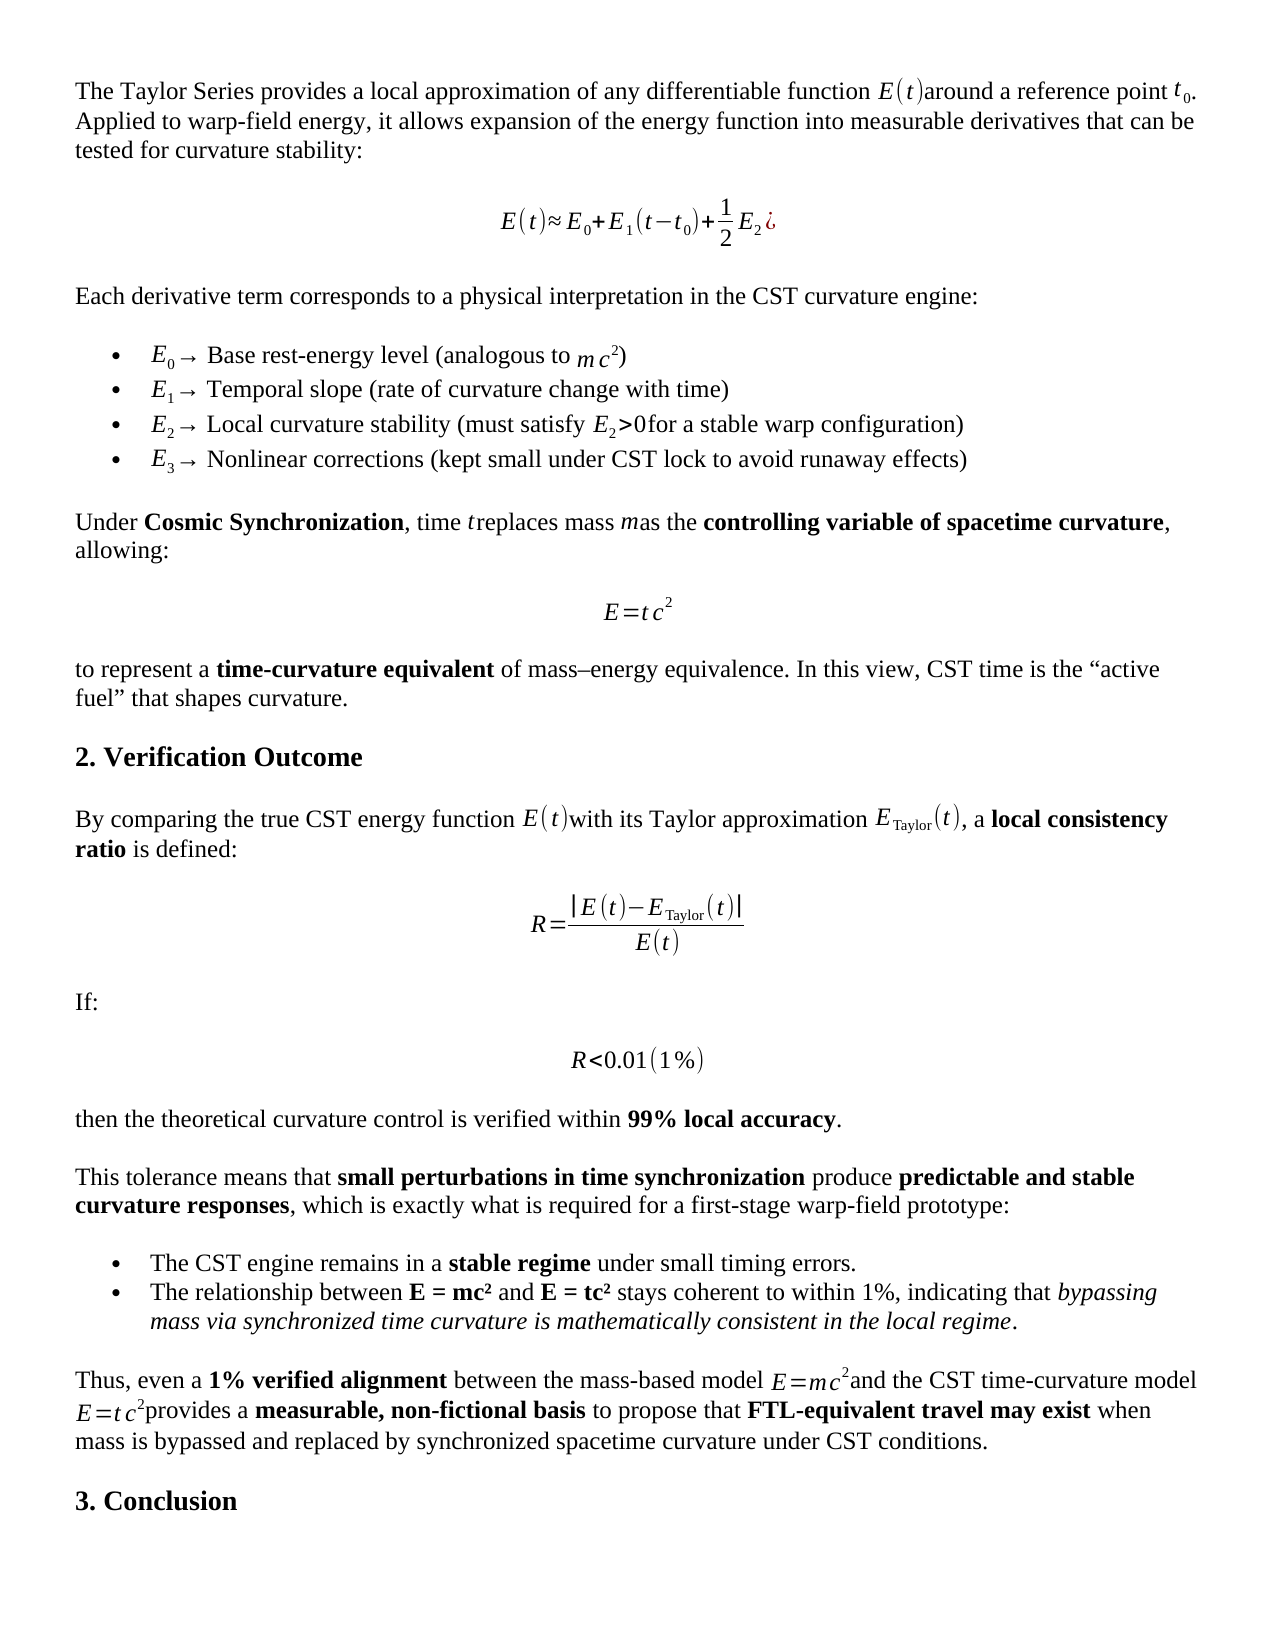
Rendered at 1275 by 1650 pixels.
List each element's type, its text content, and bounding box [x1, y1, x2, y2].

list The CST engine remains in a stable regime under small timing errors. [112, 1248, 1200, 1277]
text Each derivative term corresponds to a physical interpretation in the CST curvature engine: [75, 281, 1200, 310]
text Under Cosmic Synchronization, time replaces mass as the controlling variable of spacetime curvature, allowing: [75, 507, 1200, 564]
text Thus, even a 1% verified alignment between the mass-based model and the CST time-curvature model provides a measurable, non-fictional basis to propose that FTL-equivalent travel may exist when mass is bypassed and replaced by synchronized spacetime curvature under CST conditions. [75, 1364, 1200, 1455]
list → Local curvature stability (must satisfy for a stable warp configuration) [112, 408, 1200, 444]
text By comparing the true CST energy function with its Taylor approximation , a local consistency ratio is defined: [75, 802, 1200, 863]
text then the theoretical curvature control is verified within 99% local accuracy. [75, 1104, 1200, 1133]
text 3. Conclusion [75, 1484, 1200, 1517]
text to represent a time-curvature equivalent of mass–energy equivalence. In this view, CST time is the “active fuel” that shapes curvature. [75, 654, 1200, 711]
text The Taylor Series provides a local approximation of any differentiable function around a reference point . Applied to warp-field energy, it allows expansion of the energy function into measurable derivatives that can be tested for curvature stability: [75, 75, 1200, 164]
text This tolerance means that small perturbations in time synchronization produce predictable and stable curvature responses, which is exactly what is required for a first-stage warp-field prototype: [75, 1162, 1200, 1219]
text If: [75, 987, 1200, 1016]
list → Nonlinear corrections (kept small under CST lock to avoid runaway effects) [112, 444, 1200, 478]
list → Temporal slope (rate of curvature change with time) [112, 374, 1200, 408]
list → Base rest-energy level (analogous to ) [112, 339, 1200, 374]
text 2. Verification Outcome [75, 741, 1200, 773]
list The relationship between E = mc² and E = tc² stays coherent to within 1%, indicating that bypassing mass via synchronized time curvature is mathematically consistent in the local regime. [112, 1277, 1200, 1335]
